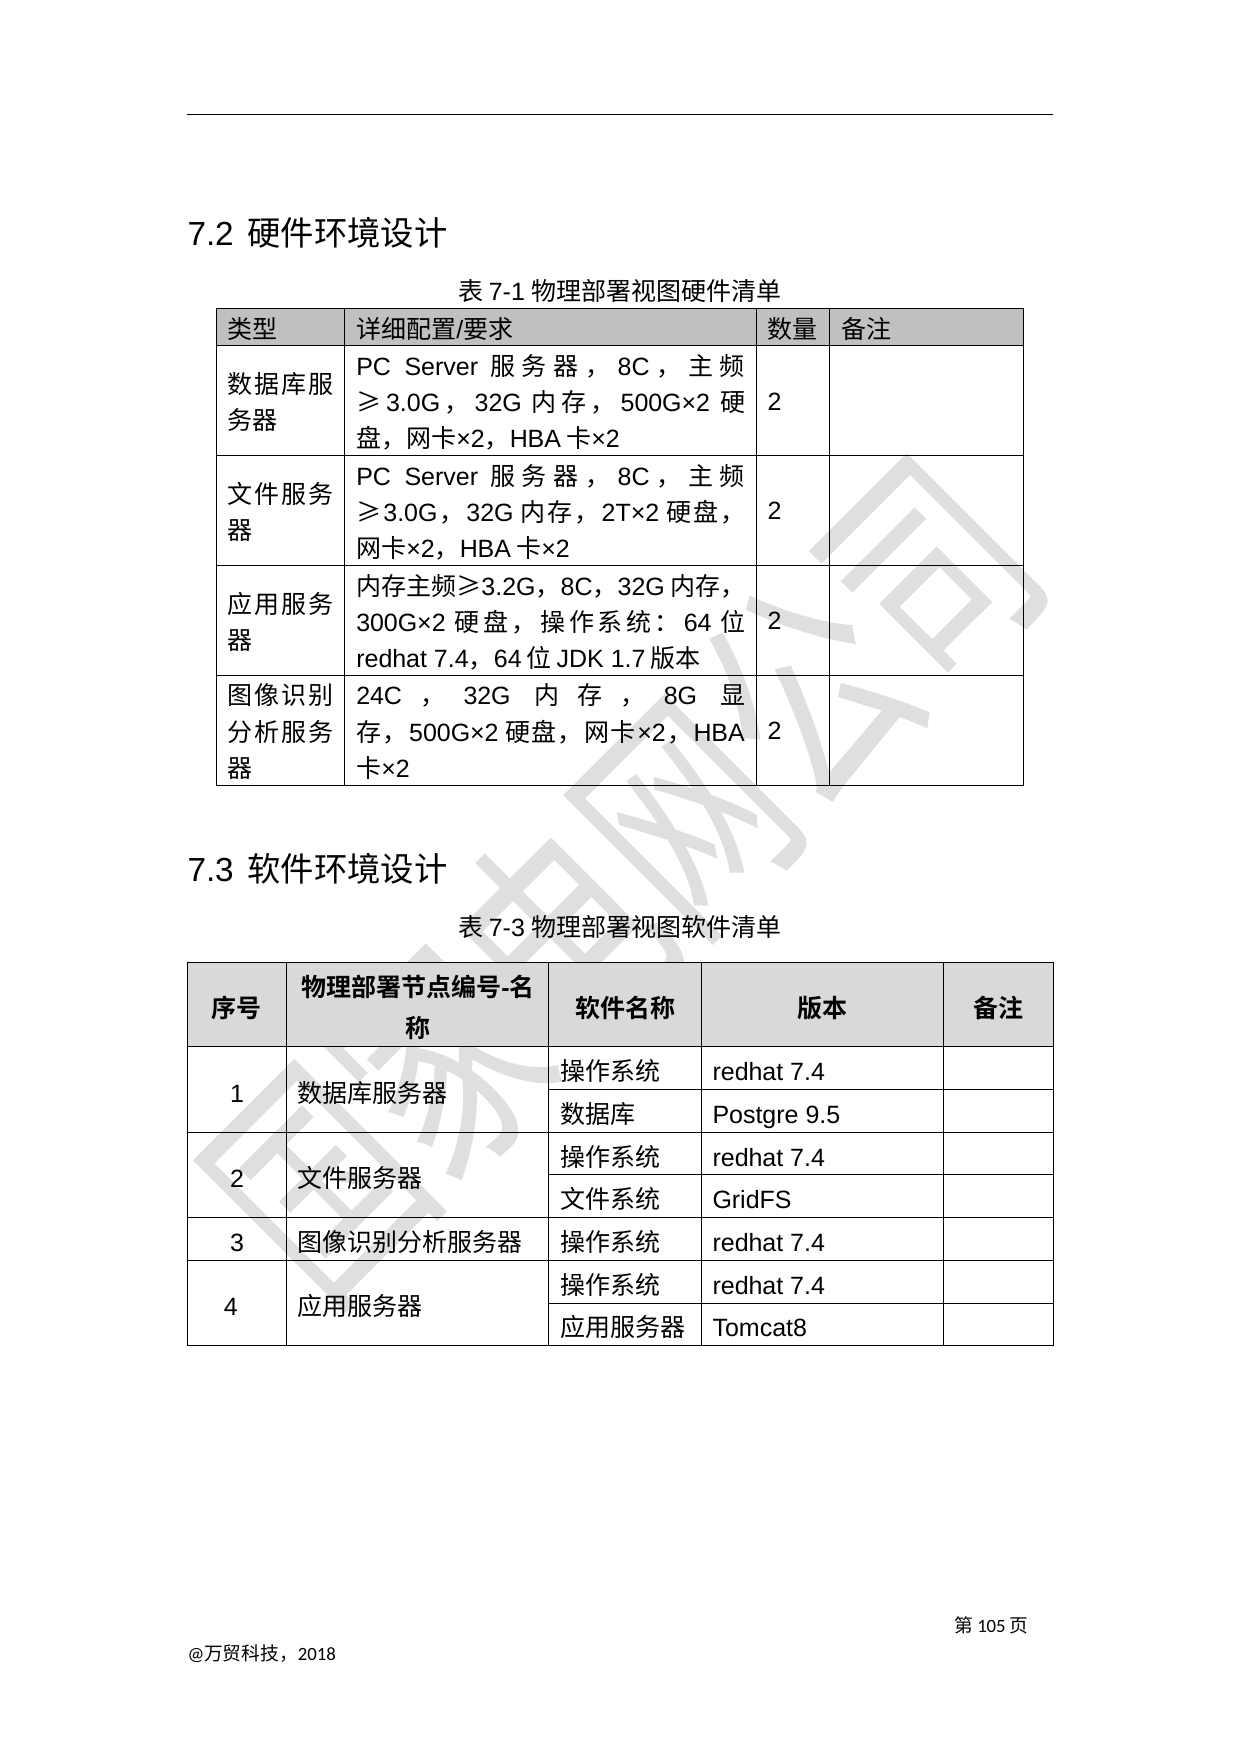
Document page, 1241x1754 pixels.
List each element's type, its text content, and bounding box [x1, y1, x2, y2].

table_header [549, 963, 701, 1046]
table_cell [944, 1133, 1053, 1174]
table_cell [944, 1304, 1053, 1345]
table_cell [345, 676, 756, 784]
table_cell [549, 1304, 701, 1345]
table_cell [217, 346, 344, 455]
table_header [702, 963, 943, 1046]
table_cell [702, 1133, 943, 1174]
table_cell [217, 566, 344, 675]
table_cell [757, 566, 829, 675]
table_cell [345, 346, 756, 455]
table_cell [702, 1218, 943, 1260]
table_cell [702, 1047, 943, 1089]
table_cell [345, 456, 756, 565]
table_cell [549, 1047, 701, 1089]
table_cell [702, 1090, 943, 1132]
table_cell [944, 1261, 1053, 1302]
text 表7-1 物理部署视图硬件清单 [187, 272, 1053, 308]
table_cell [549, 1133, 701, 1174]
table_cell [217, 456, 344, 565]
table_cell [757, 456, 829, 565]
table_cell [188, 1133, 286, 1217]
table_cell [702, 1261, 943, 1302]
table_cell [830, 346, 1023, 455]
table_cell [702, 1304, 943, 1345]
subtitle 软件环境设计 [187, 845, 1053, 891]
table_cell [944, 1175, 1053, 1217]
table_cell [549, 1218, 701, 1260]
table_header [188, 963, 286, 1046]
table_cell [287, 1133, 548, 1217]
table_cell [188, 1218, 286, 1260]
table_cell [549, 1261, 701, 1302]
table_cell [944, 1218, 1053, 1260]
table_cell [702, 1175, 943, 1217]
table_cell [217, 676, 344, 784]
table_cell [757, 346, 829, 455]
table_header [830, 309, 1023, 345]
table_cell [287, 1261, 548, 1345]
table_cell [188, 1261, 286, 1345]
subtitle 硬件环境设计 [187, 210, 1053, 255]
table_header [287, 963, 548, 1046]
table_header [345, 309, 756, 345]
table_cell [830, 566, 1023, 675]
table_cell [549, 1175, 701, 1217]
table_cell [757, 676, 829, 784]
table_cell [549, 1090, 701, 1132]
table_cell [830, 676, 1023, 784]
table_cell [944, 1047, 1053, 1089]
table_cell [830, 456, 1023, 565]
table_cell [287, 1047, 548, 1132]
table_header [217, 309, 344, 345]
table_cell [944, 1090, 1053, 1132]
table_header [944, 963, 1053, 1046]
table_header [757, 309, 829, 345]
text 表7-3 物理部署视图软件清单 [187, 907, 1053, 944]
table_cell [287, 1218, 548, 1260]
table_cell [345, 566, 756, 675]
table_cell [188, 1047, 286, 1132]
